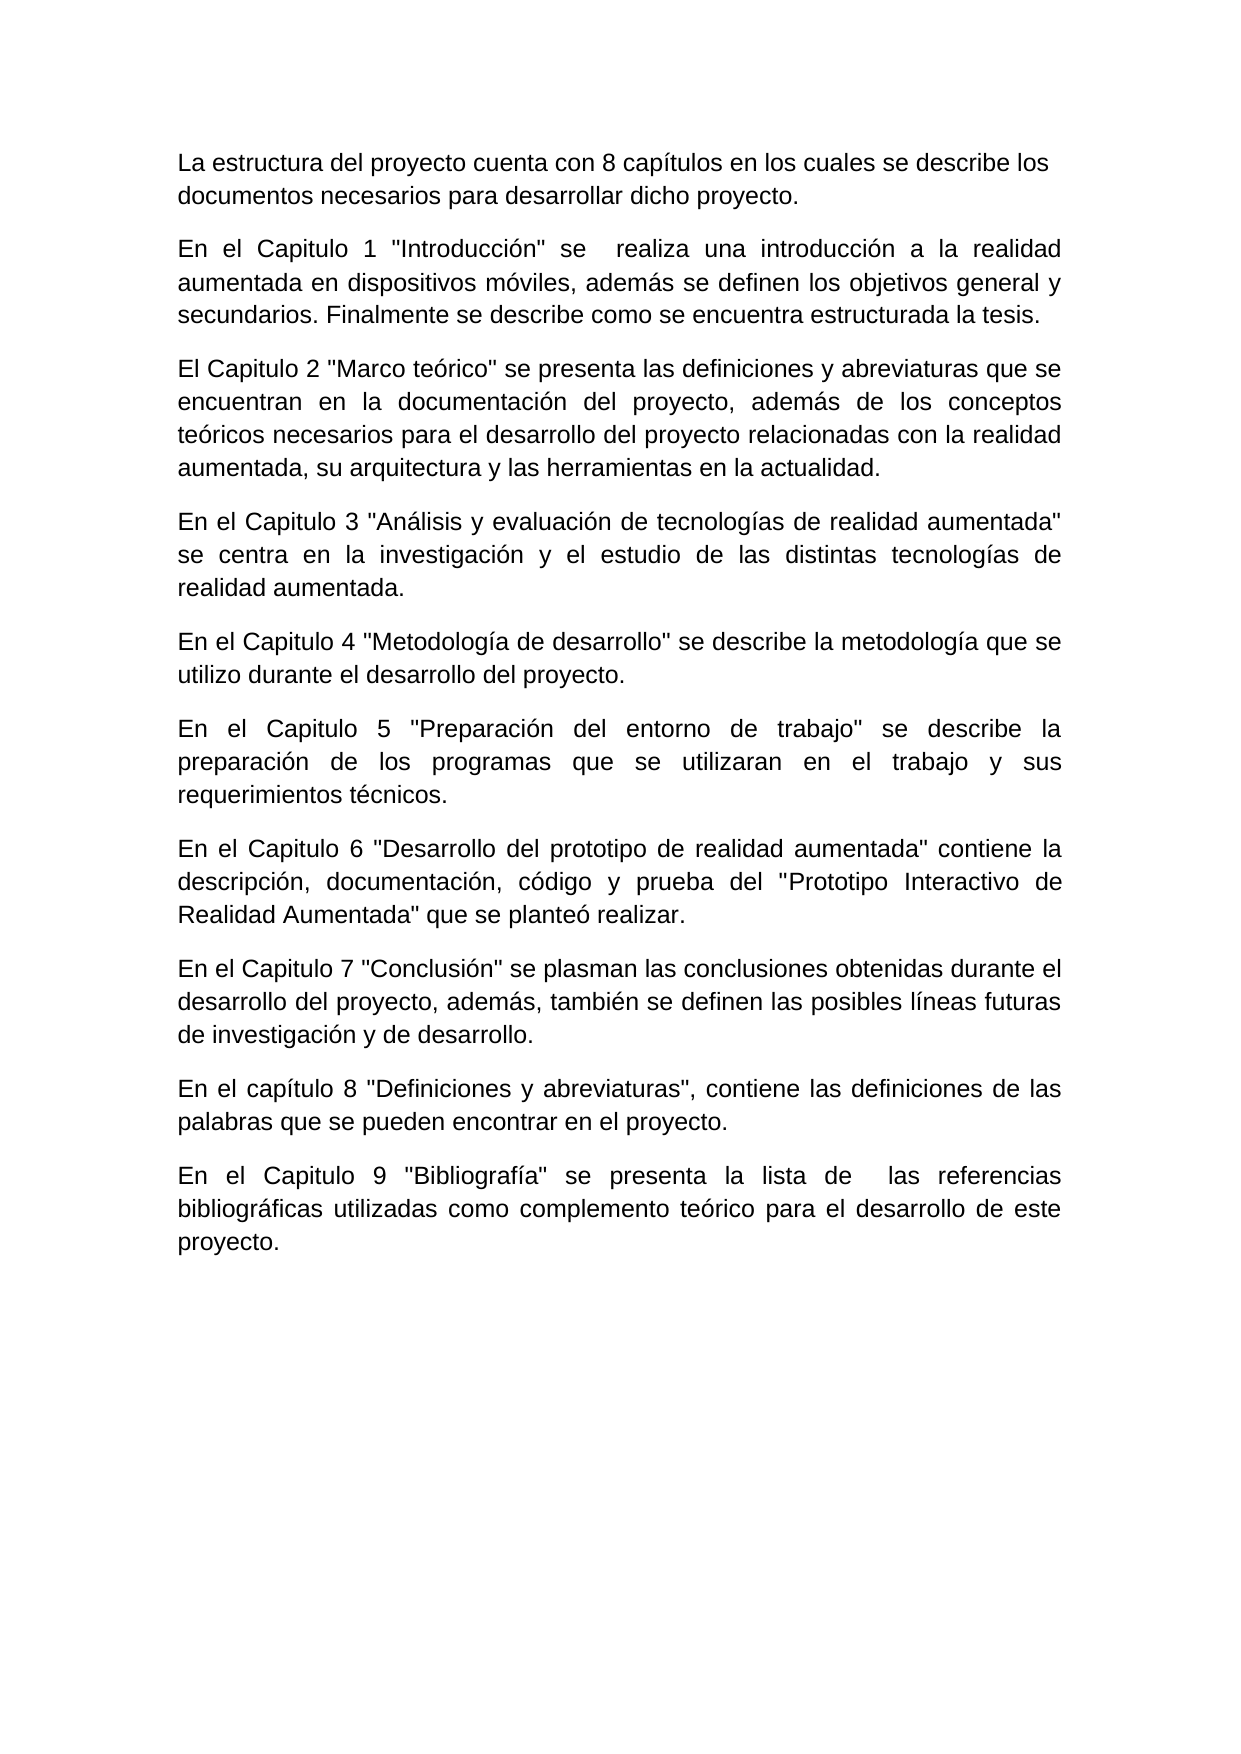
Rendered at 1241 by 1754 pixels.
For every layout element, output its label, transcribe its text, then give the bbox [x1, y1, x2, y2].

text En el Capitulo 5 "Preparación del entorno de trabajo" se describe la preparación de los programas que se utilizaran en el trabajo y sus requerimientos técnicos. [177, 714, 1063, 809]
text La estructura del proyecto cuenta con 8 capítulos en los cuales se describe los documentos necesarios para desarrollar dicho proyecto. [177, 148, 1063, 209]
text En el Capitulo 7 "Conclusión" se plasman las conclusiones obtenidas durante el desarrollo del proyecto, además, también se definen las posibles líneas futuras de investigación y de desarrollo. [177, 954, 1063, 1049]
text En el Capitulo 3 "Análisis y evaluación de tecnologías de realidad aumentada" se centra en la investigación y el estudio de las distintas tecnologías de realidad aumentada. [177, 507, 1063, 602]
text En el Capitulo 4 "Metodología de desarrollo" se describe la metodología que se utilizo durante el desarrollo del proyecto. [177, 627, 1063, 689]
text En el Capitulo 1 "Introducción" se realiza una introducción a la realidad aumentada en dispositivos móviles, además se definen los objetivos general y secundarios. Finalmente se describe como se encuentra estructurada la tesis. [177, 234, 1063, 329]
text En el Capitulo 9 "Bibliografía" se presenta la lista de las referencias bibliográficas utilizadas como complemento teórico para el desarrollo de este proyecto. [177, 1161, 1063, 1255]
text En el Capitulo 6 "Desarrollo del prototipo de realidad aumentada" contiene la descripción, documentación, código y prueba del "Prototipo Interactivo de Realidad Aumentada" que se planteó realizar. [177, 834, 1063, 929]
text En el capítulo 8 "Definiciones y abreviaturas", contiene las definiciones de las palabras que se pueden encontrar en el proyecto. [177, 1074, 1063, 1136]
text El Capitulo 2 "Marco teórico" se presenta las definiciones y abreviaturas que se encuentran en la documentación del proyecto, además de los conceptos teóricos necesarios para el desarrollo del proyecto relacionadas con la realidad aumentada, su arquitectura y las herramientas en la actualidad. [177, 354, 1063, 482]
